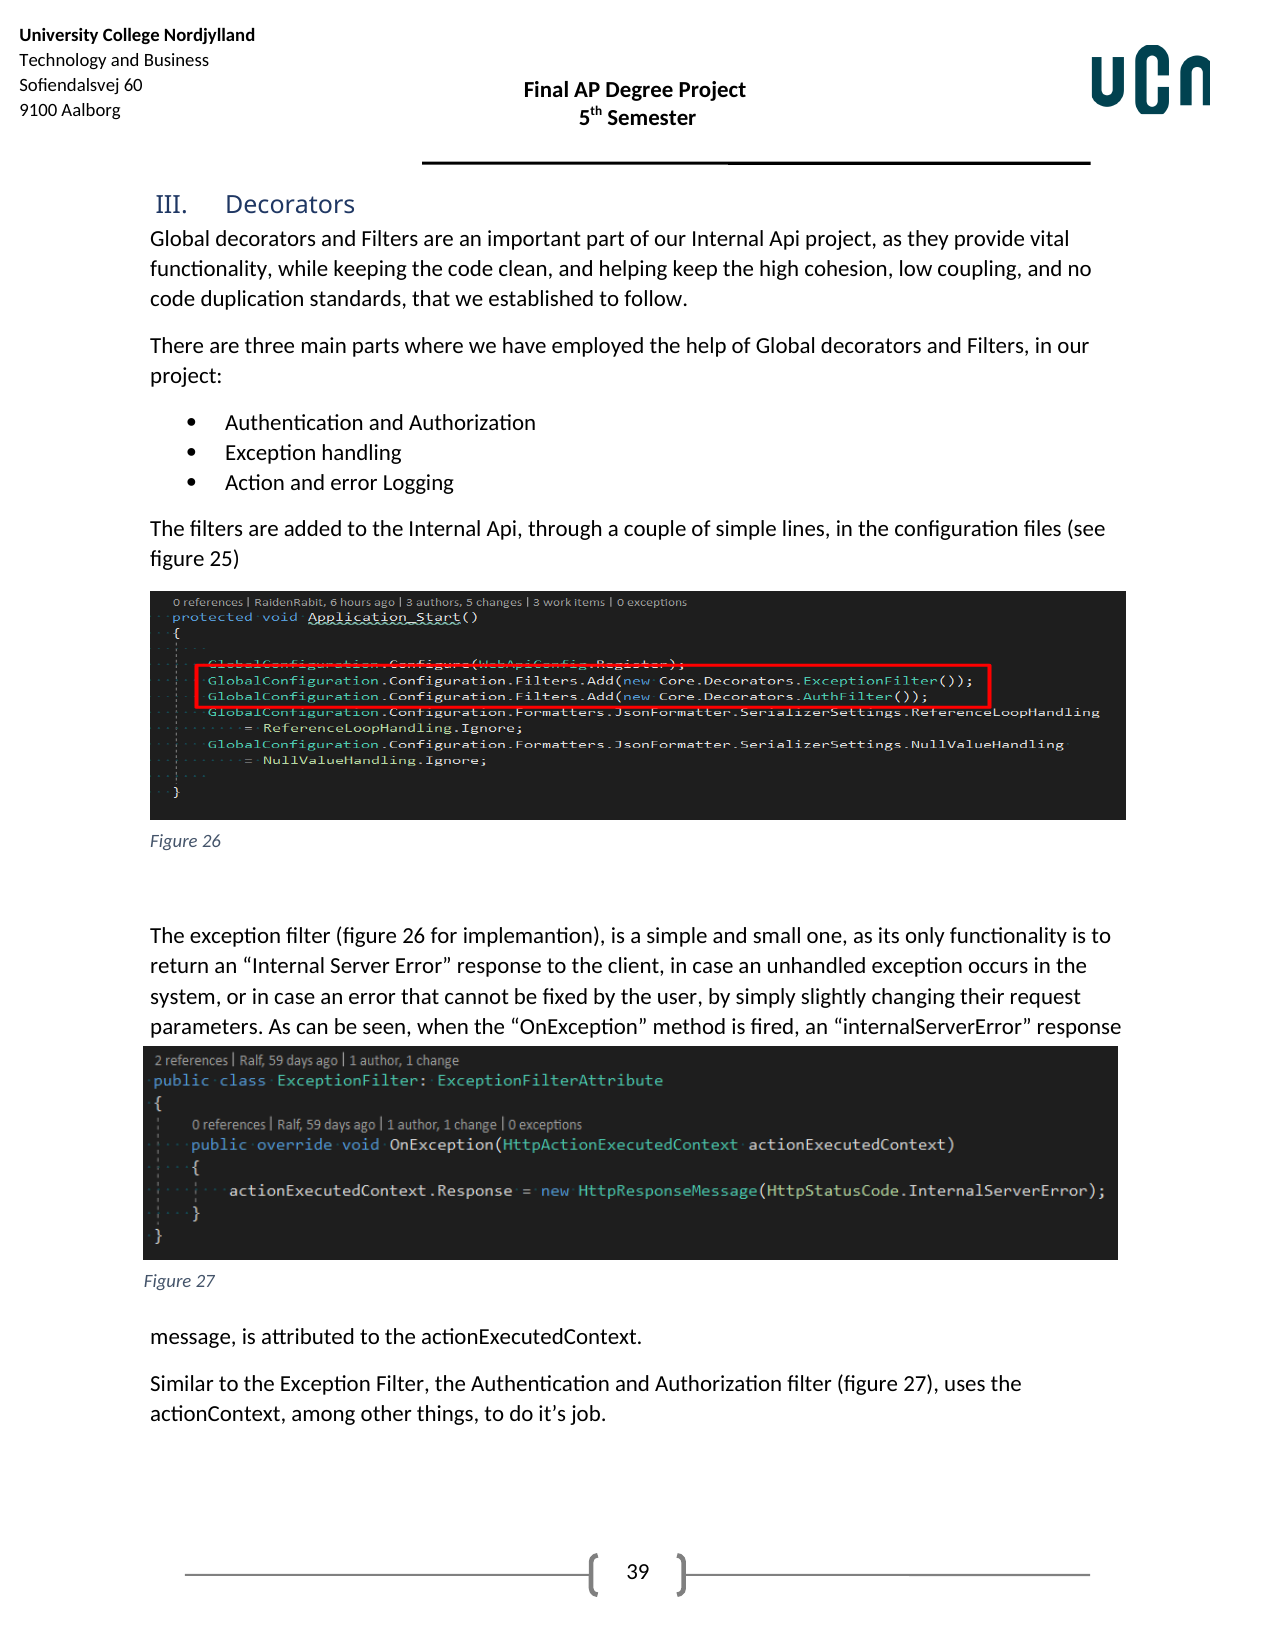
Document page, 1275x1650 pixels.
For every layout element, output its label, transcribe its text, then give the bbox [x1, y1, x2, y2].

subtitle Decorators [187, 187, 1125, 221]
text Similar to the Exception Filter, the Authentication and Authorization filter (figure 27), uses the actionContext, among other things, to do it’s job. [150, 1369, 1125, 1427]
text The filters are added to the Internal Api, through a couple of simple lines, in the configuration files (see figure 25) [150, 514, 1125, 572]
list Action and error Logging [187, 468, 1125, 496]
text There are three main parts where we have employed the help of Global decorators and Filters, in our project: [150, 331, 1125, 389]
picture [143, 1046, 1118, 1260]
picture [150, 591, 1126, 820]
text Global decorators and Filters are an important part of our Internal Api project, as they provide vital functionality, while keeping the code clean, and helping keep the high cohesion, low coupling, and no code duplication standards, that we established to follow. [150, 224, 1125, 312]
list Exception handling [187, 438, 1125, 466]
picture [1091, 45, 1210, 114]
list Authentication and Authorization [187, 408, 1125, 436]
